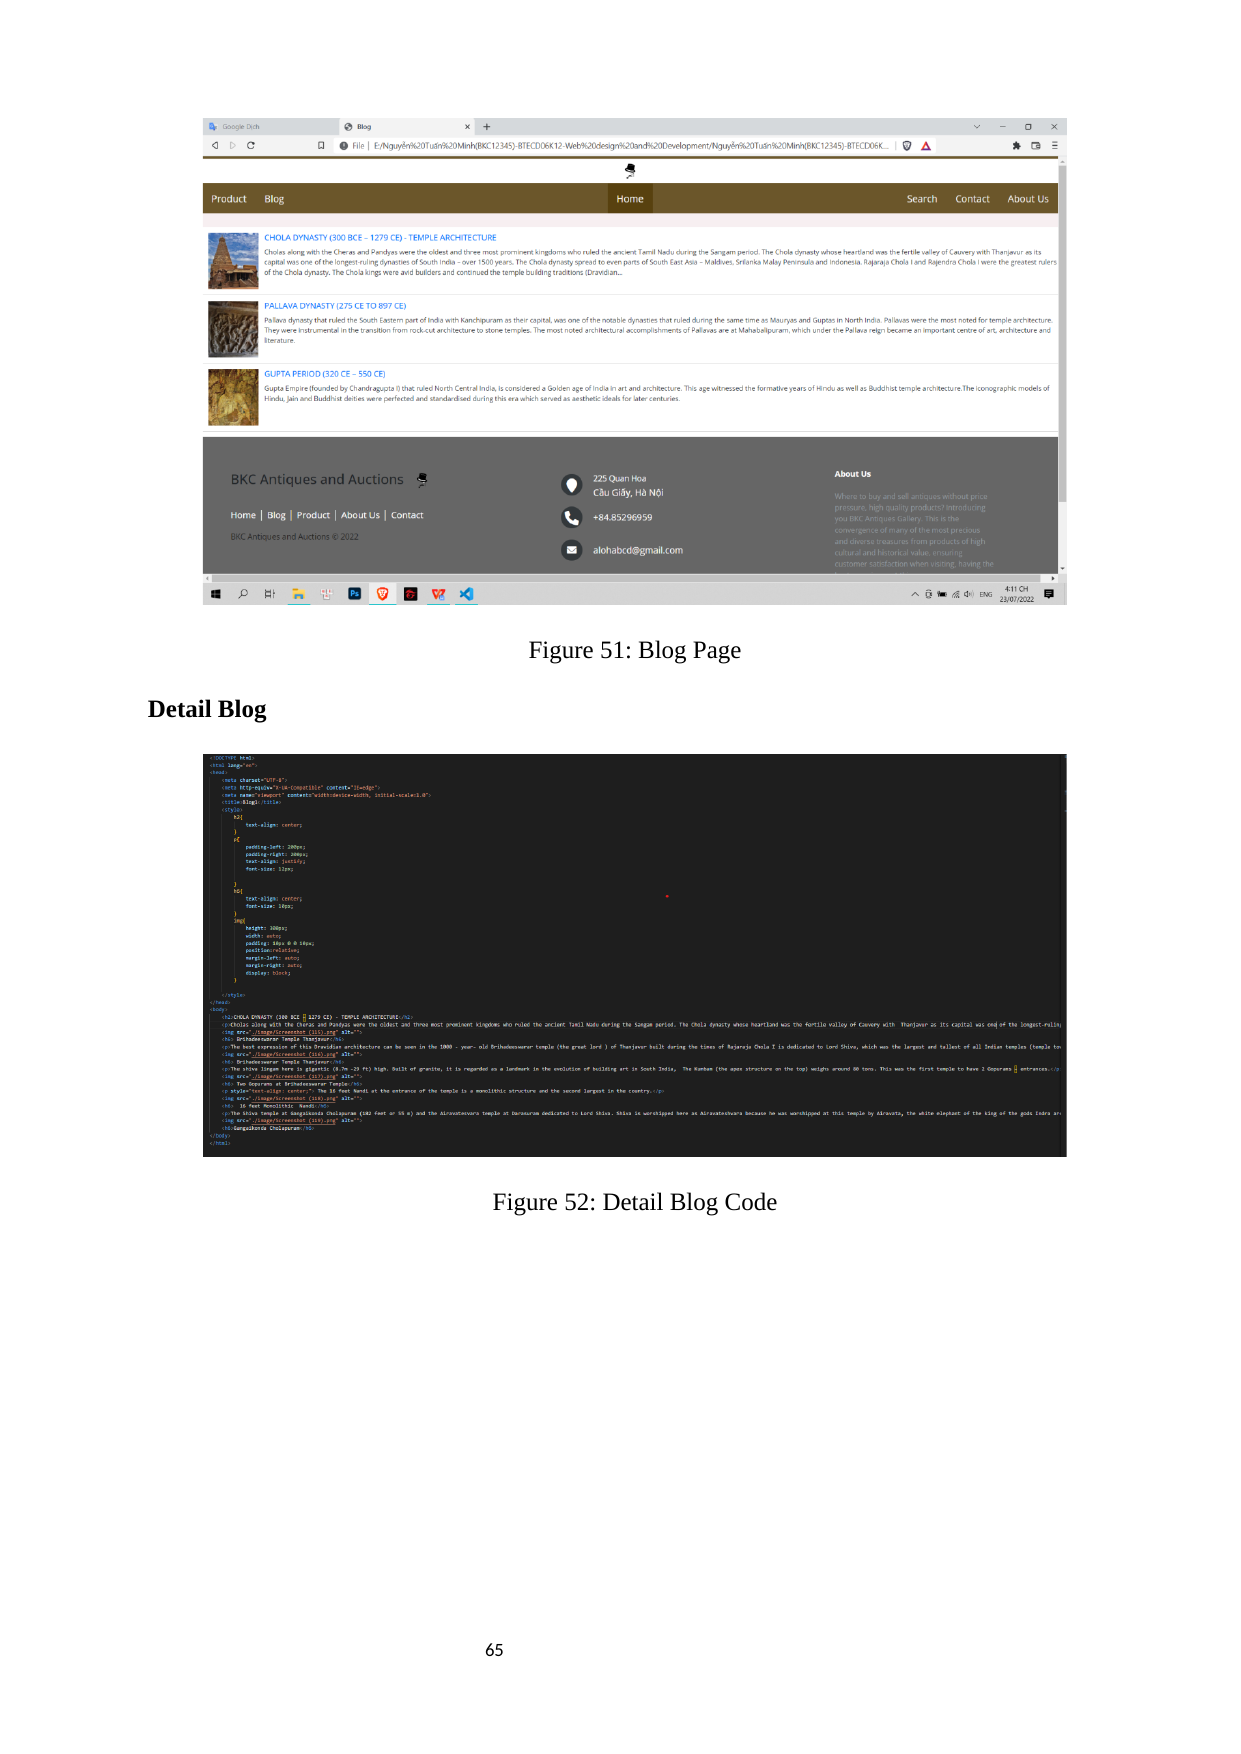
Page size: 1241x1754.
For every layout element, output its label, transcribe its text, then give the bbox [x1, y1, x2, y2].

list Figure 52: Detail Blog Code [148, 1187, 1122, 1216]
list Detail Blog [148, 694, 1122, 723]
list Figure 51: Blog Page [148, 635, 1122, 663]
picture [202, 118, 1067, 605]
picture [203, 754, 1067, 1157]
